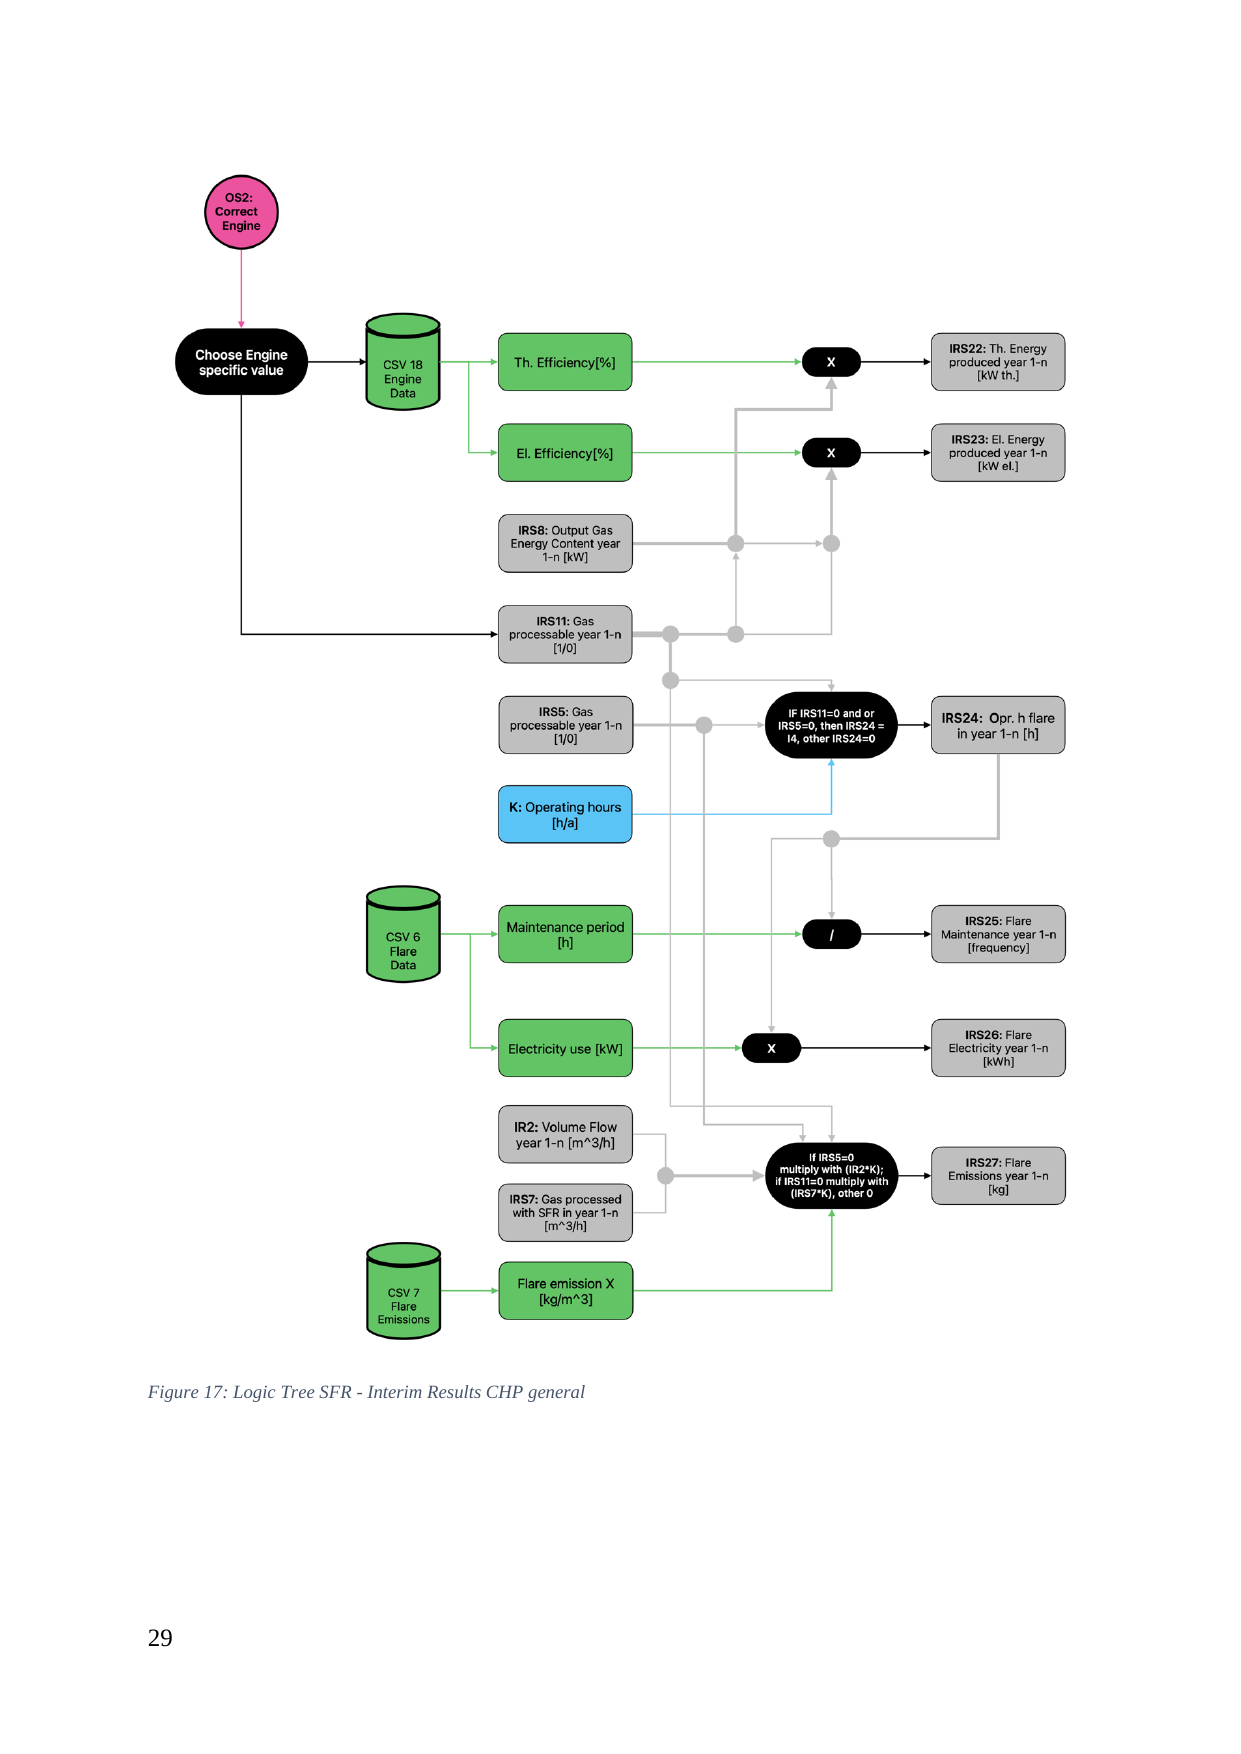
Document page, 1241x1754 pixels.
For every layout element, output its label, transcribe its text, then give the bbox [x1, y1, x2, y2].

picture [147, 147, 1093, 1367]
text Figure 17: Logic Tree SFR - Interim Results CHP general [148, 1381, 1093, 1402]
